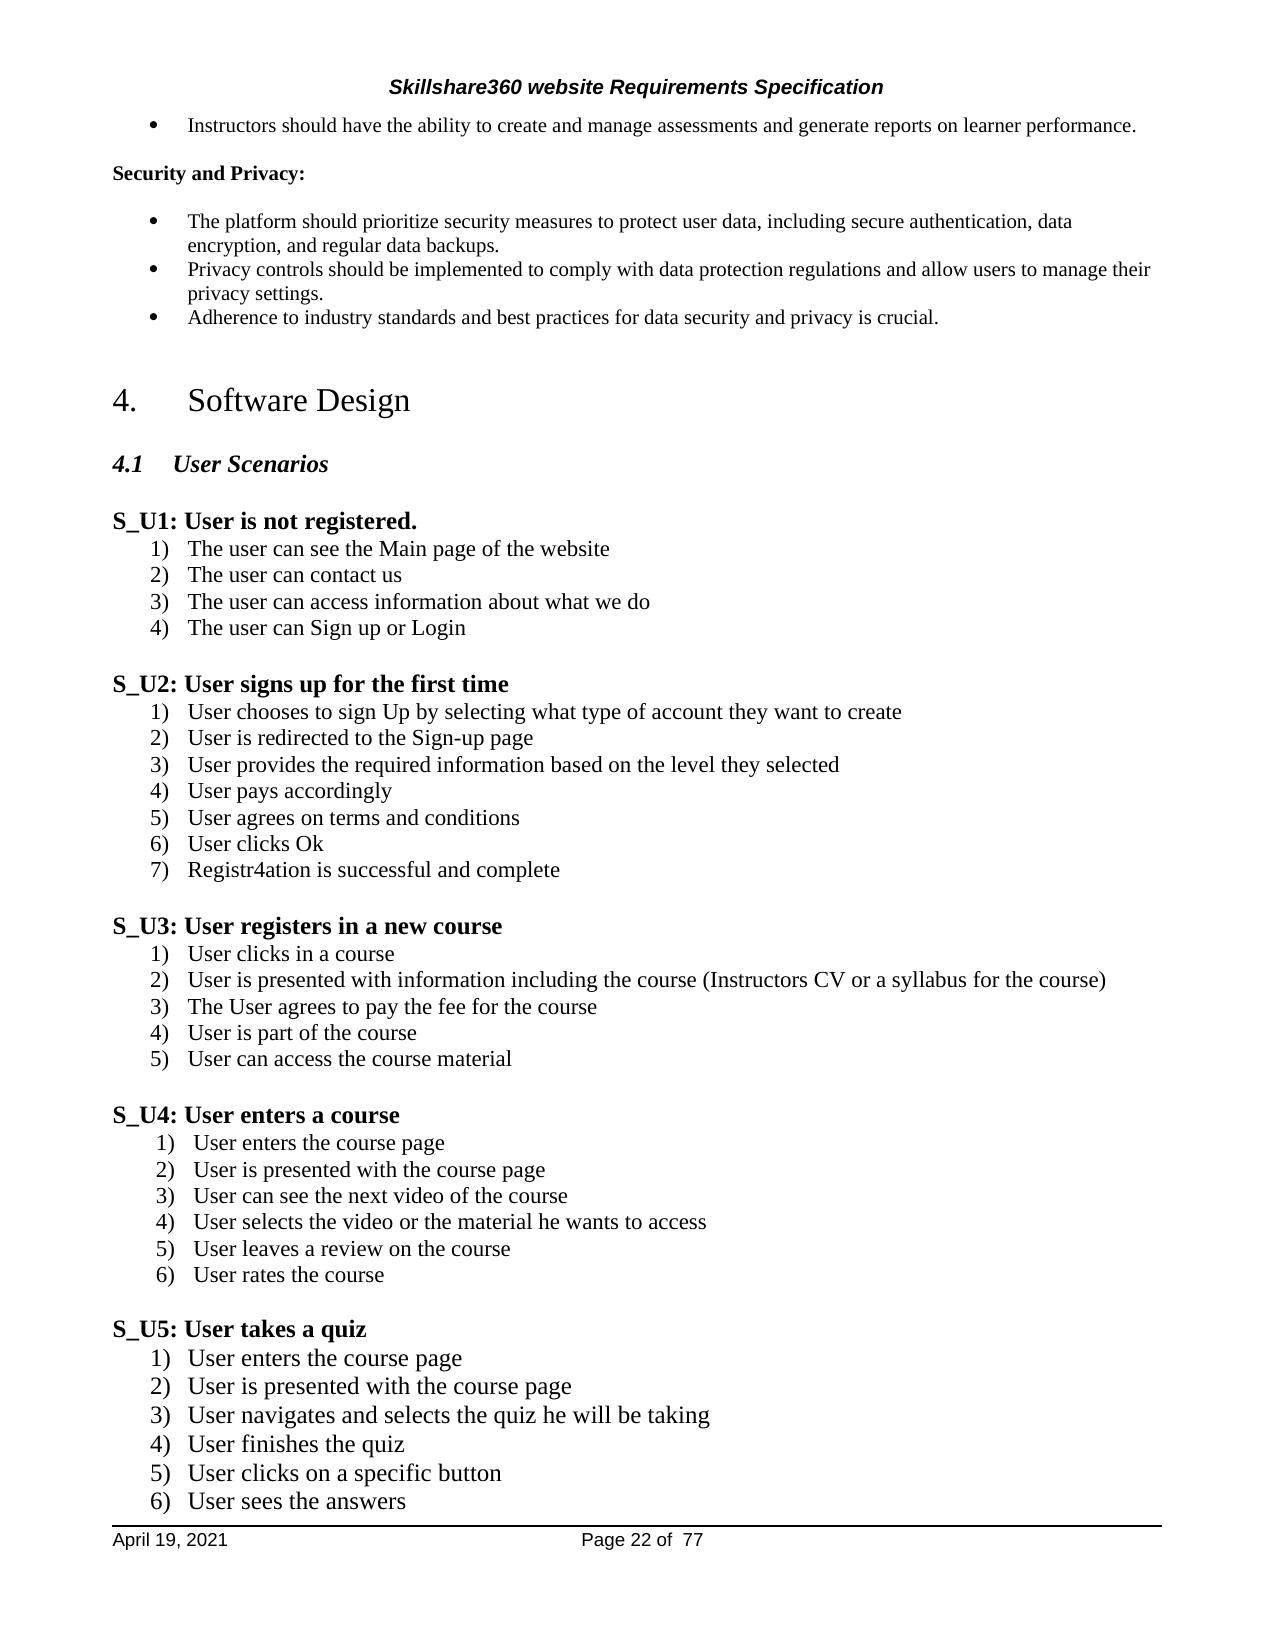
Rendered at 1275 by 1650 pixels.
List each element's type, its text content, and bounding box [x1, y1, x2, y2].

list User is presented with the course page [156, 1156, 1162, 1182]
text S_U3: User registers in a new course [112, 911, 1162, 940]
list User can see the next video of the course [156, 1182, 1162, 1208]
text S_U5: User takes a quiz [112, 1314, 1162, 1343]
list The user can Sign up or Login [150, 614, 1162, 641]
list The user can see the Main page of the website [150, 535, 1162, 562]
text S_U2: User signs up for the first time [112, 669, 1162, 698]
list User enters the course page [156, 1129, 1162, 1156]
list Adherence to industry standards and best practices for data security and privacy is crucial. [150, 305, 1162, 329]
text S_U1: User is not registered. [112, 506, 1162, 535]
list User sees the answers [150, 1486, 1162, 1515]
list User can access the course material [150, 1046, 1162, 1072]
list User leaves a review on the course [156, 1235, 1162, 1261]
list User is presented with the course page [150, 1371, 1162, 1400]
list The User agrees to pay the fee for the course [150, 993, 1162, 1019]
list User is presented with information including the course (Instructors CV or a syllabus for the course) [150, 966, 1162, 993]
list User enters the course page [150, 1343, 1162, 1371]
list The platform should prioritize security measures to protect user data, including secure authentication, data encryption, and regular data backups. [150, 209, 1162, 257]
list The user can contact us [150, 562, 1162, 588]
list User finishes the quiz [150, 1429, 1162, 1458]
list User clicks in a course [150, 940, 1162, 966]
list The user can access information about what we do [150, 588, 1162, 614]
list Instructors should have the ability to create and manage assessments and generate reports on learner performance. [150, 112, 1162, 137]
list User selects the video or the material he wants to access [156, 1208, 1162, 1235]
list User provides the required information based on the level they selected [150, 751, 1162, 777]
list User navigates and selects the quiz he will be taking [150, 1400, 1162, 1429]
list User chooses to sign Up by selecting what type of account they want to create [150, 698, 1162, 724]
list User rates the course [156, 1261, 1162, 1287]
list User is redirected to the Sign-up page [150, 724, 1162, 751]
text Security and Privacy: [112, 161, 1162, 185]
subtitle Software Design [112, 380, 1162, 419]
list User agrees on terms and conditions [150, 803, 1162, 830]
list Privacy controls should be implemented to comply with data protection regulations and allow users to manage their privacy settings. [150, 257, 1162, 305]
list User is part of the course [150, 1019, 1162, 1046]
list User pays accordingly [150, 777, 1162, 803]
list User clicks Ok [150, 830, 1162, 856]
list Registr4ation is successful and complete [150, 856, 1162, 883]
list User Scenarios [112, 449, 1162, 478]
list User clicks on a specific button [150, 1458, 1162, 1486]
text S_U4: User enters a course [112, 1101, 1162, 1129]
